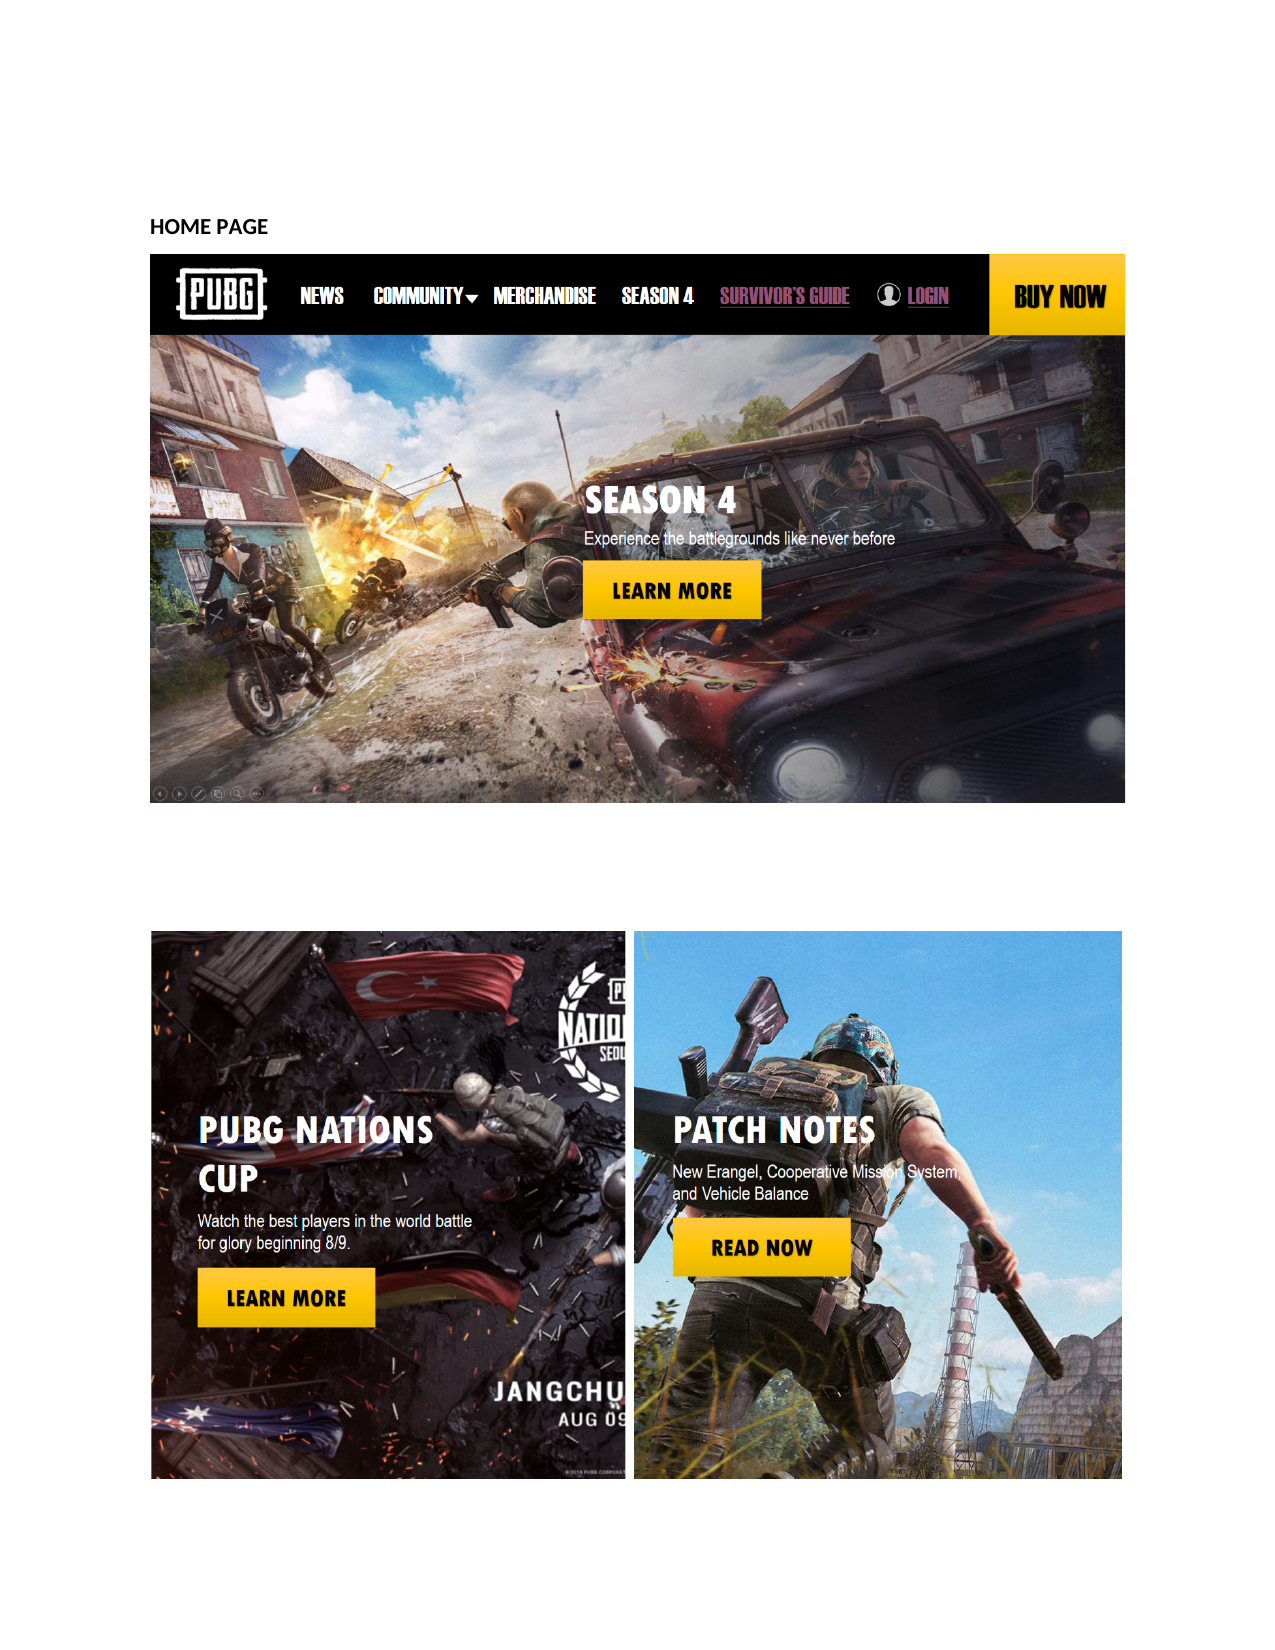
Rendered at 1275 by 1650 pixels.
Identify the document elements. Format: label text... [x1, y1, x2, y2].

text HOME PAGE [150, 212, 1125, 254]
picture [150, 931, 1122, 1478]
picture [150, 254, 1125, 803]
